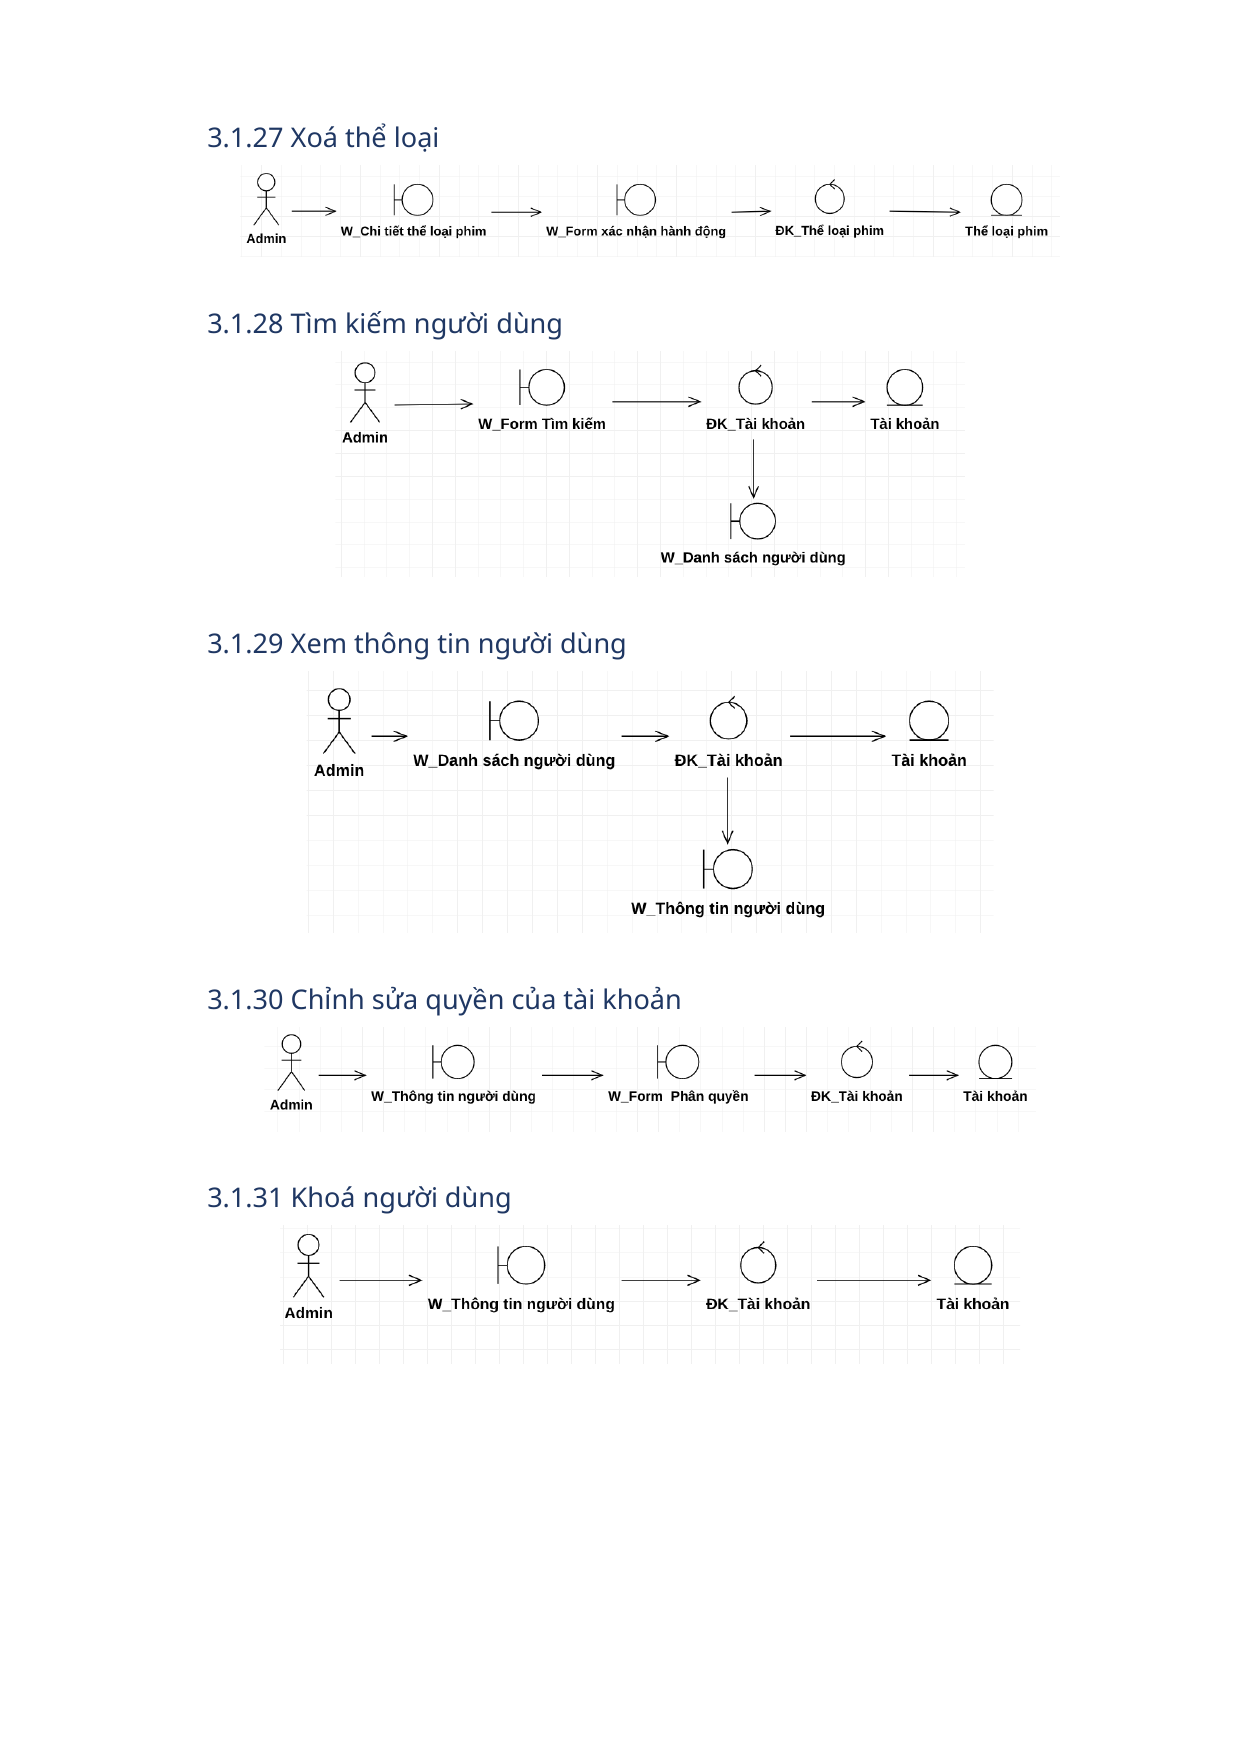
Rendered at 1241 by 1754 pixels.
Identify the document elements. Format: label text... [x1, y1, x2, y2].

picture [306, 671, 994, 933]
subtitle 3.1.28 Tìm kiếm người dùng [207, 304, 1093, 341]
subtitle 3.1.29 Xem thông tin người dùng [207, 625, 1093, 662]
picture [280, 1225, 1021, 1364]
picture [335, 351, 965, 577]
subtitle 3.1.31 Khoá người dùng [207, 1179, 1093, 1216]
picture [240, 165, 1060, 257]
subtitle 3.1.27 Xoá thể loại [207, 118, 1093, 155]
subtitle 3.1.30 Chỉnh sửa quyền của tài khoản [207, 980, 1093, 1017]
picture [264, 1027, 1036, 1132]
